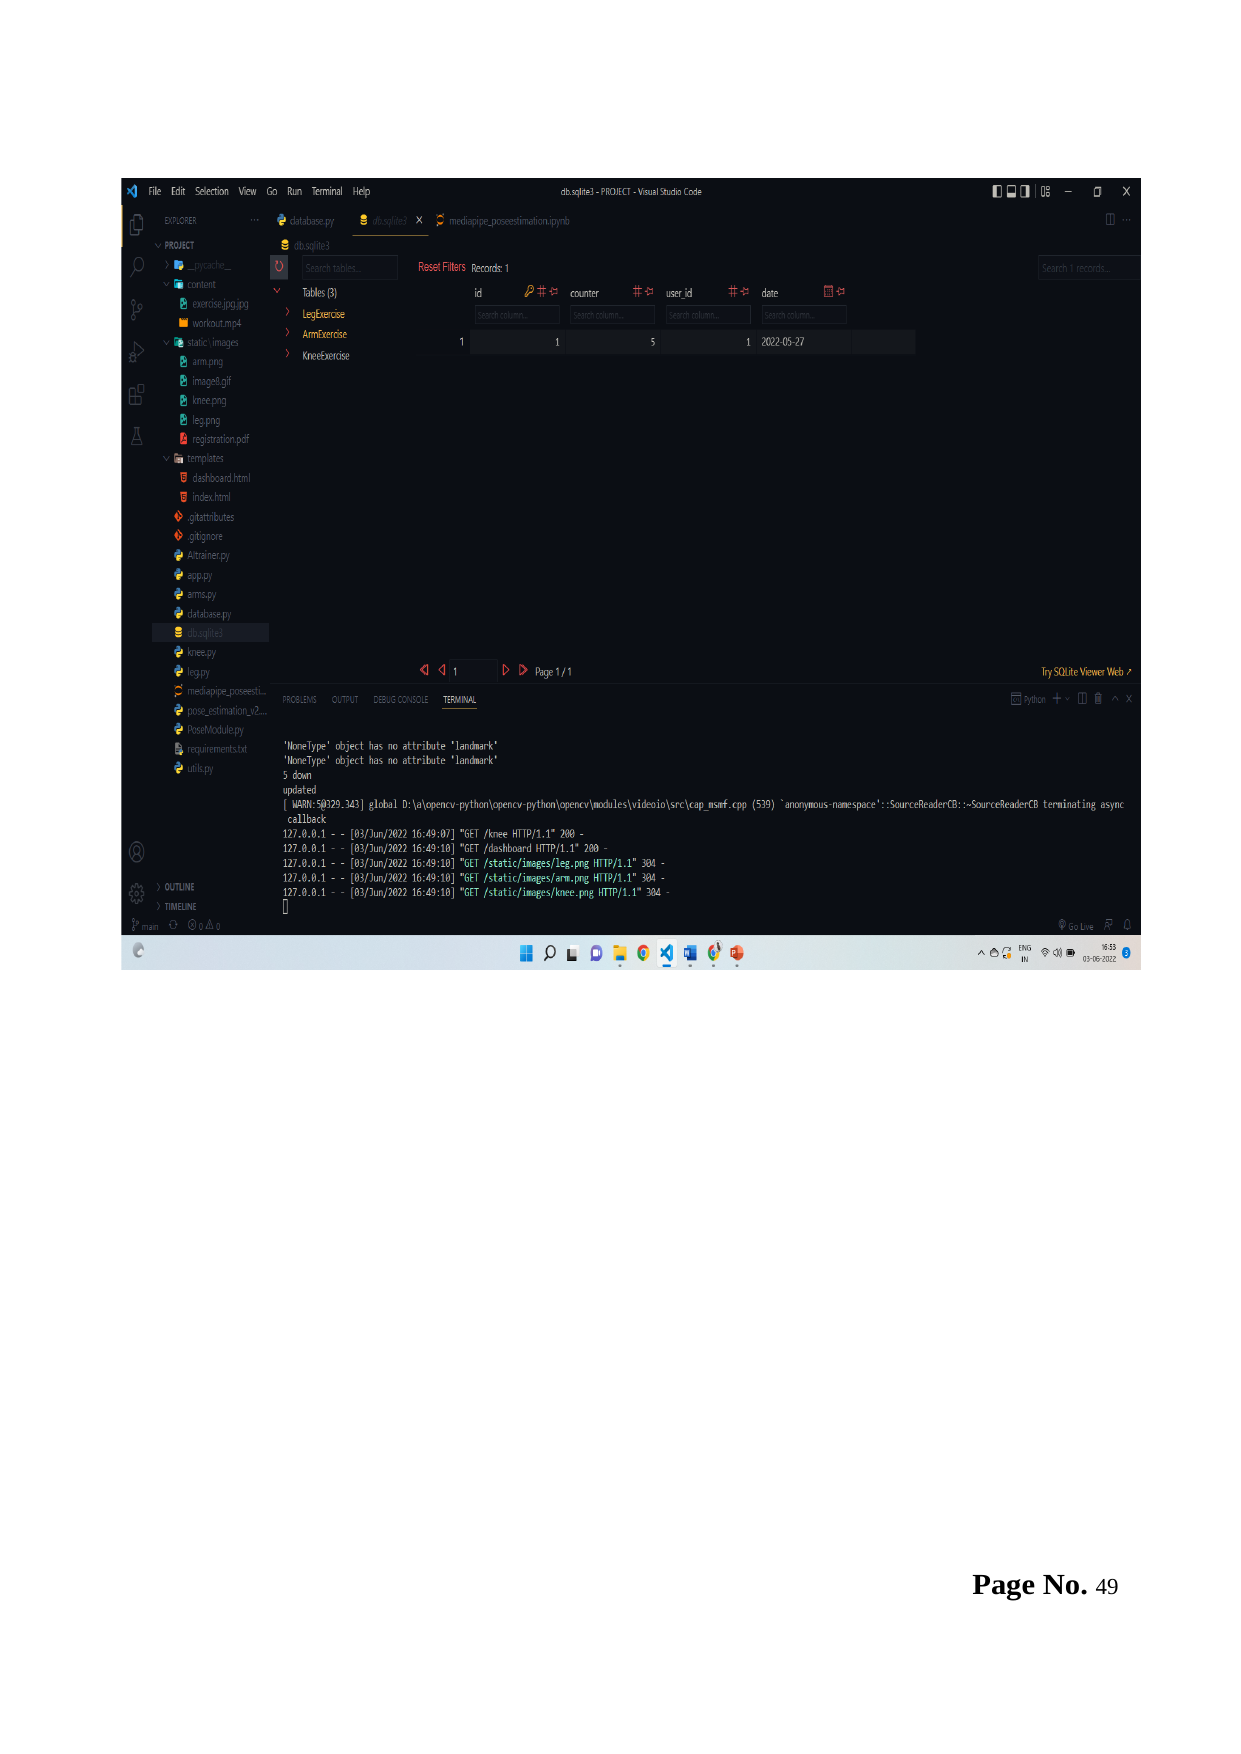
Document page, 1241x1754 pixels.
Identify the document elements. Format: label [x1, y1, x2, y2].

picture [121, 178, 1141, 970]
